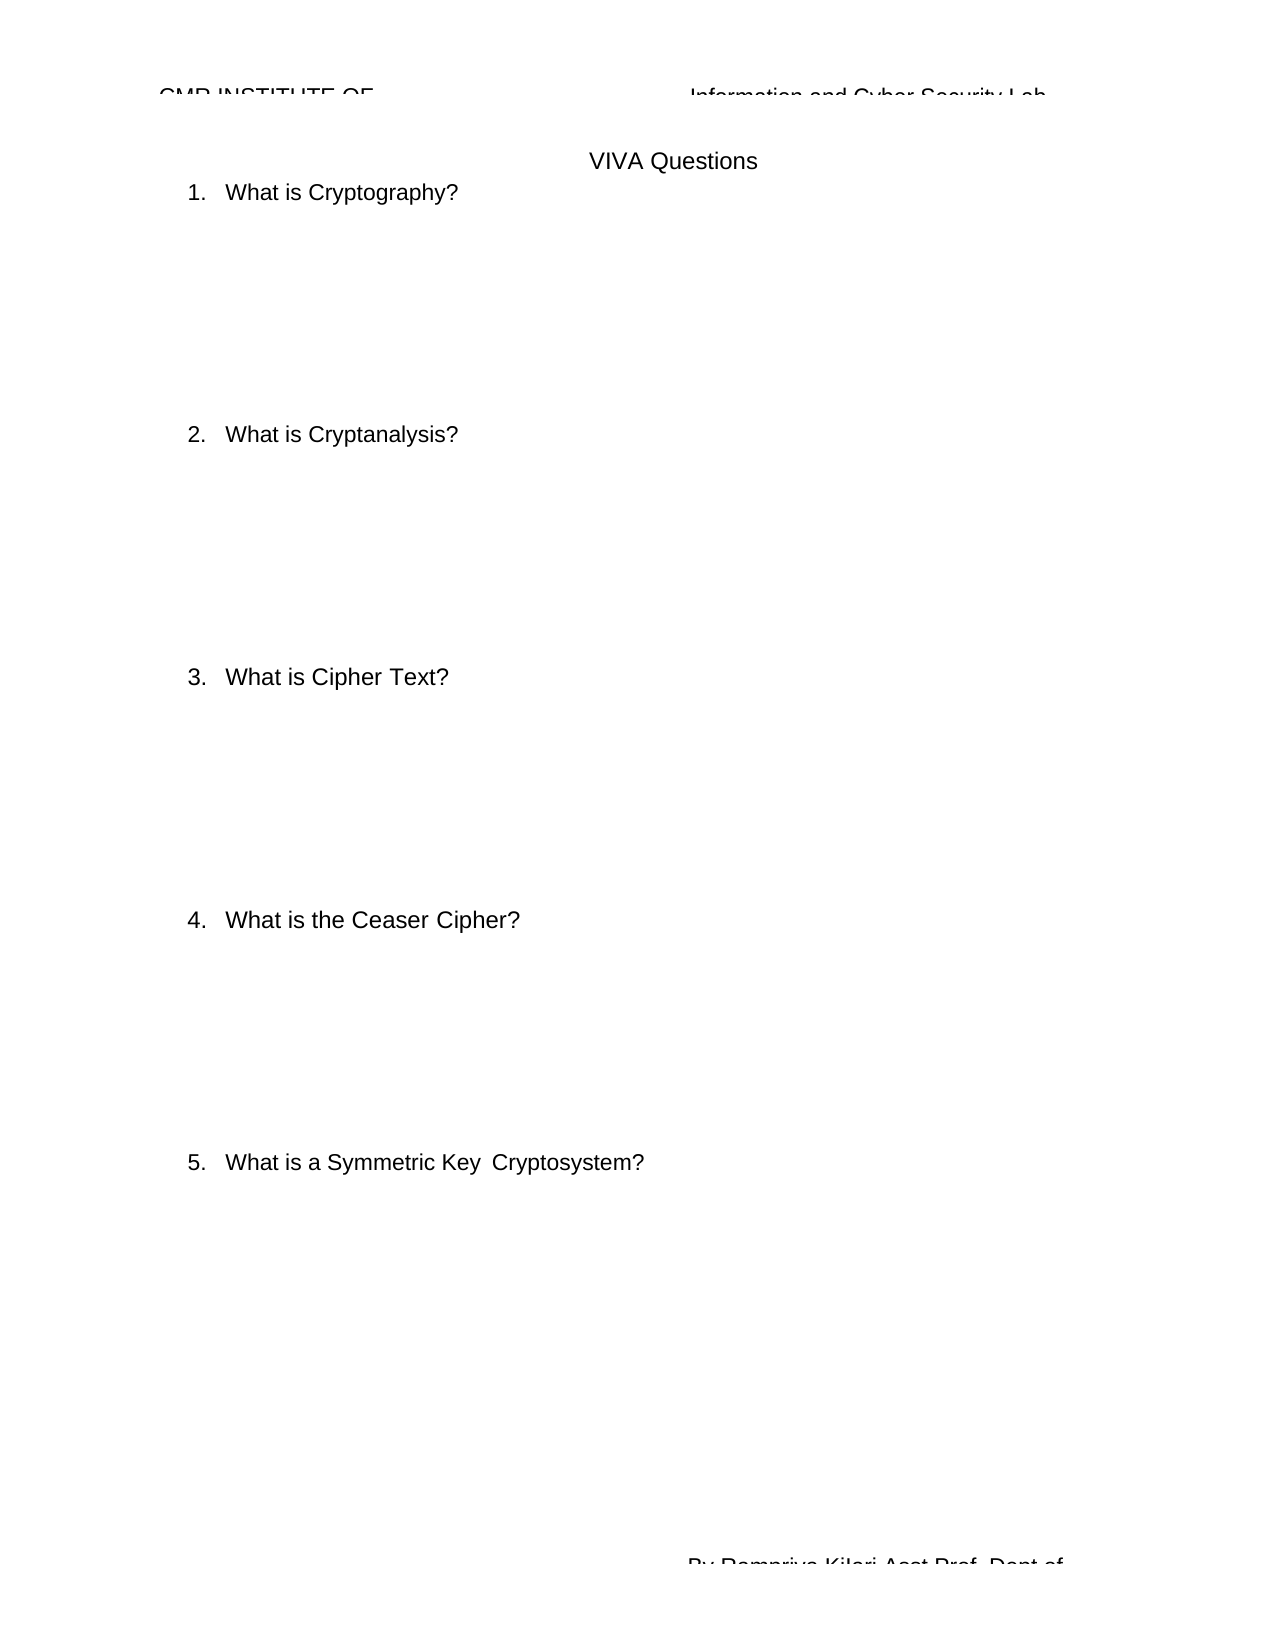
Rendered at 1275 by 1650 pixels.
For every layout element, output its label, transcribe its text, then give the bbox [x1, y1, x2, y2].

list What is the Ceaser Cipher? [187, 906, 1214, 933]
list What is Cryptography? [187, 178, 1214, 205]
list What is Cryptanalysis? [187, 421, 1214, 447]
subtitle VIVA Questions [494, 147, 853, 174]
list What is a Symmetric Key Cryptosystem? [187, 1149, 1214, 1176]
subtitle What is Cipher Text? [187, 663, 1214, 690]
